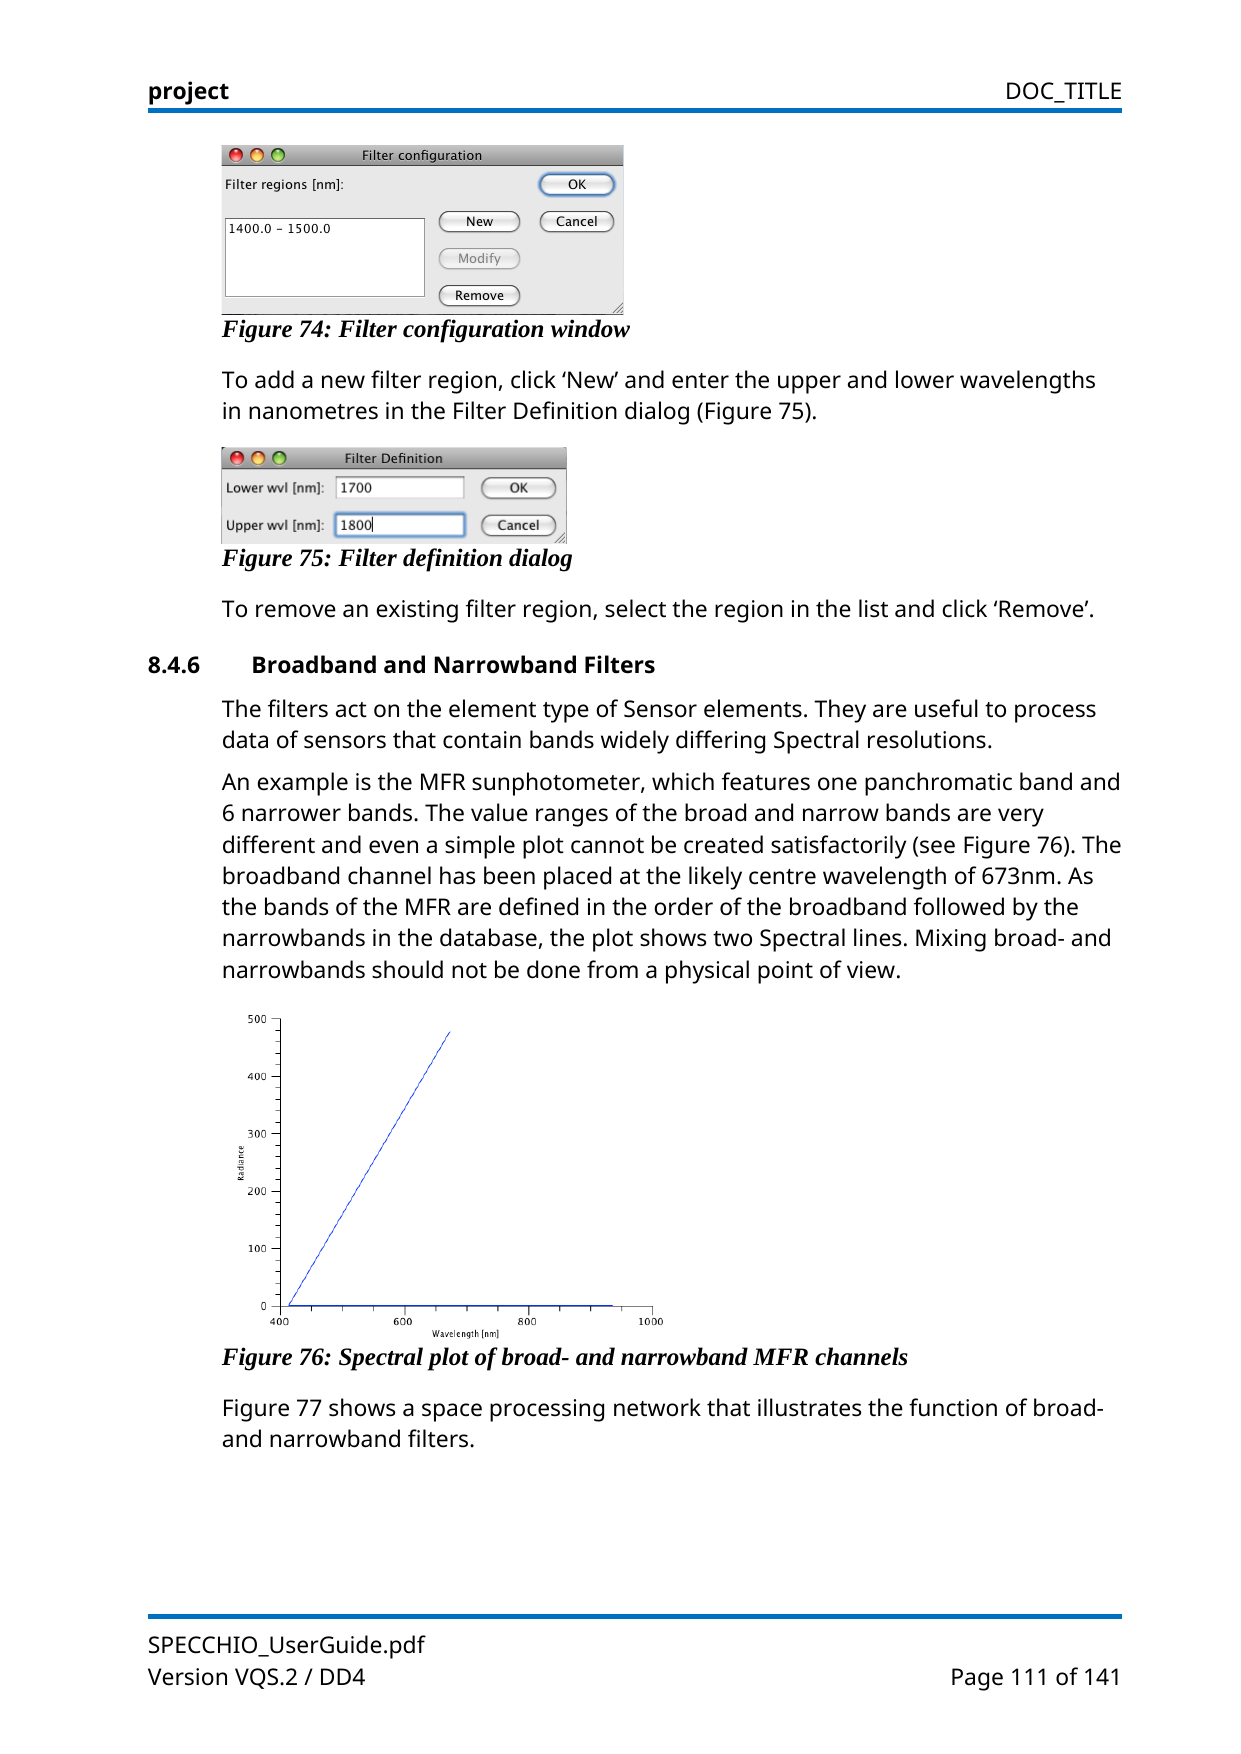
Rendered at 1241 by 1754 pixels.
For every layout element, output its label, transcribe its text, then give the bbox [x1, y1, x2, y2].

text An example is the MFR sunphotometer, which features one panchromatic band and 6 narrower bands. The value ranges of the broad and narrow bands are very different and even a simple plot cannot be created satisfactorily (see Figure 76). The broadband channel has been placed at the likely centre wavelength of 673nm. As the bands of the MFR are defined in the order of the broadband followed by the narrowbands in the database, the plot shows two Spectral lines. Mixing broad- and narrowbands should not be done from a physical point of view. [222, 766, 1122, 985]
subtitle Broadband and Narrowband Filters [148, 649, 1122, 681]
text Figure 74: Filter configuration window [222, 314, 1122, 343]
text Figure 75: Filter definition dialog [222, 543, 1122, 572]
text Figure 76: Spectral plot of broad- and narrowband MFR channels [222, 1342, 1122, 1371]
text To add a new filter region, click ‘New’ and enter the upper and lower wavelengths in nanometres in the Filter Definition dialog (Figure 75). [222, 364, 1122, 426]
picture [221, 145, 624, 315]
text Figure 77 shows a space processing network that illustrates the function of broad- and narrowband filters. [222, 1392, 1122, 1454]
picture [221, 1005, 680, 1343]
text To remove an existing filter region, select the region in the list and click ‘Remove’. [222, 593, 1122, 624]
text The filters act on the element type of Sensor elements. They are useful to process data of sensors that contain bands widely differing Spectral resolutions. [222, 693, 1122, 756]
picture [221, 447, 567, 544]
